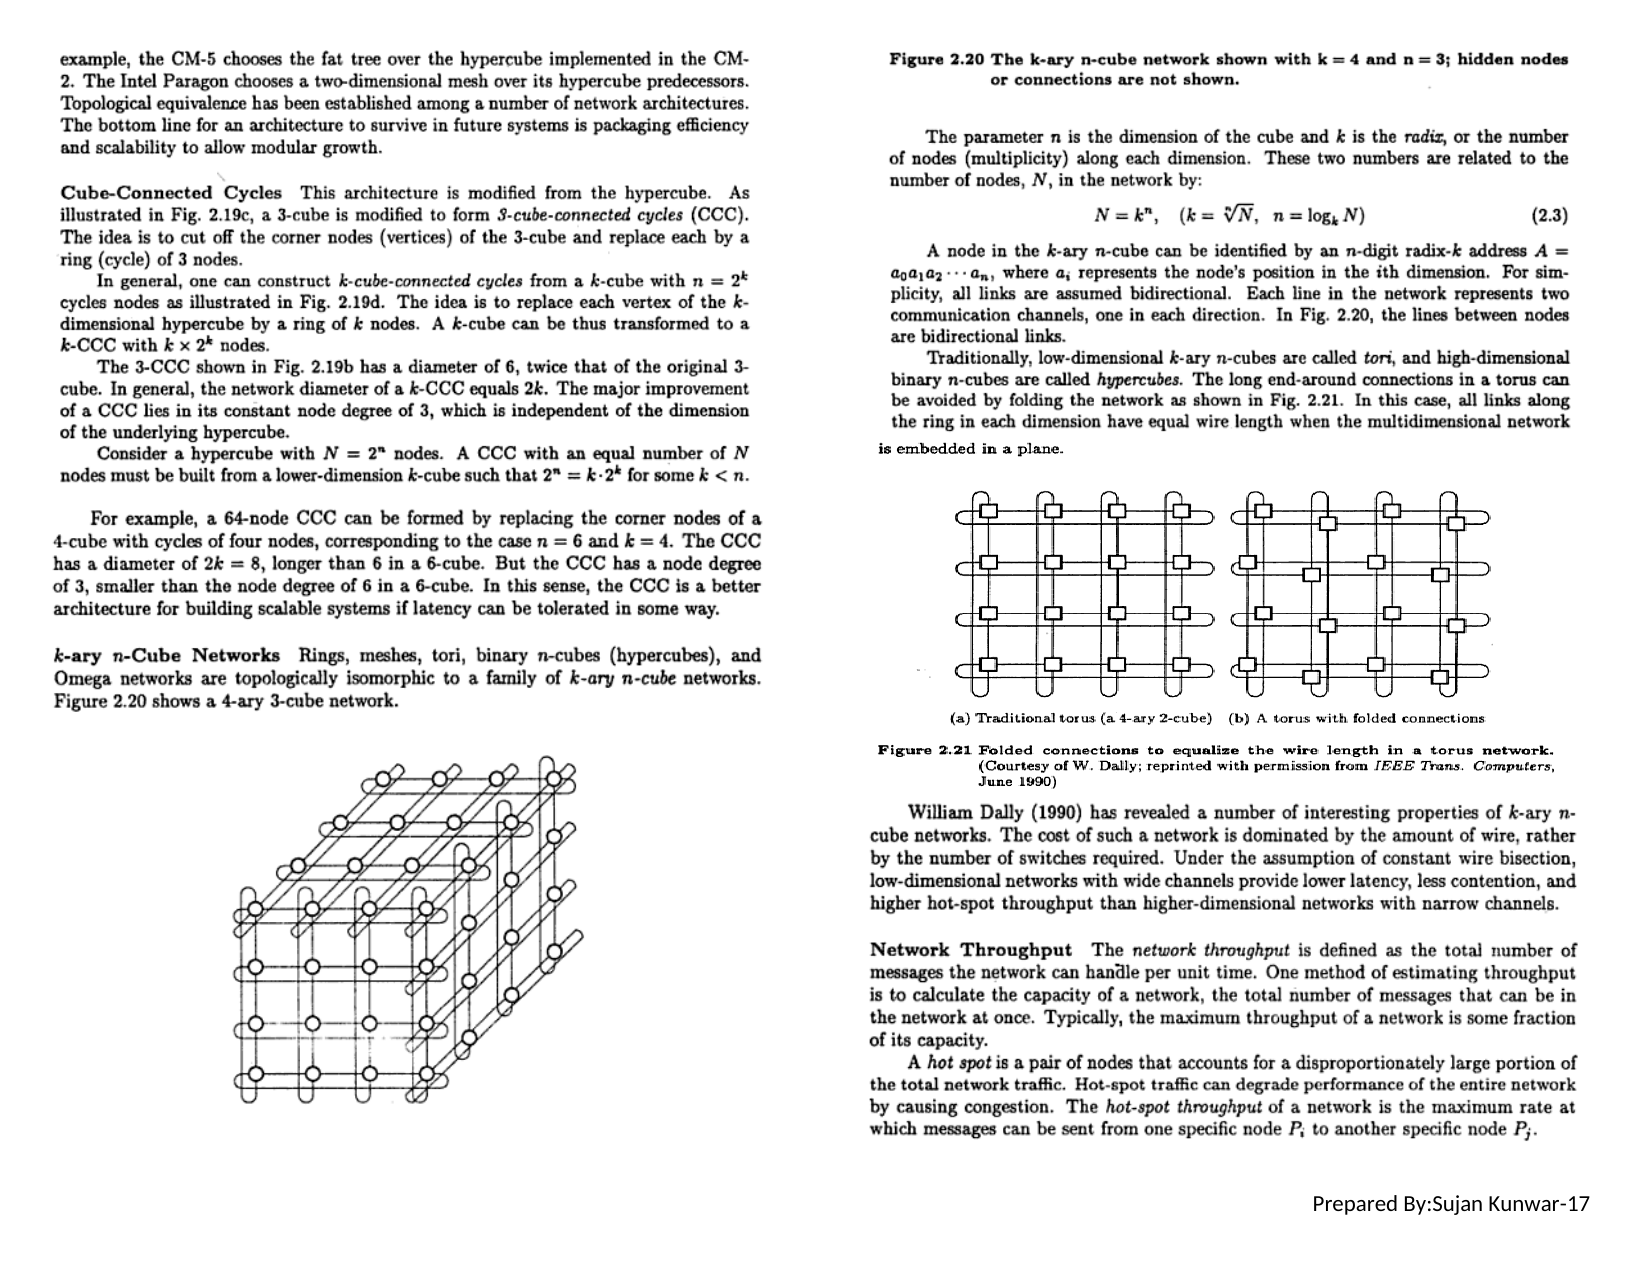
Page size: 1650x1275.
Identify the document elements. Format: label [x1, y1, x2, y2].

picture [45, 501, 773, 1109]
picture [45, 44, 773, 499]
picture [862, 793, 1590, 1142]
picture [862, 436, 1590, 791]
picture [862, 45, 1590, 435]
